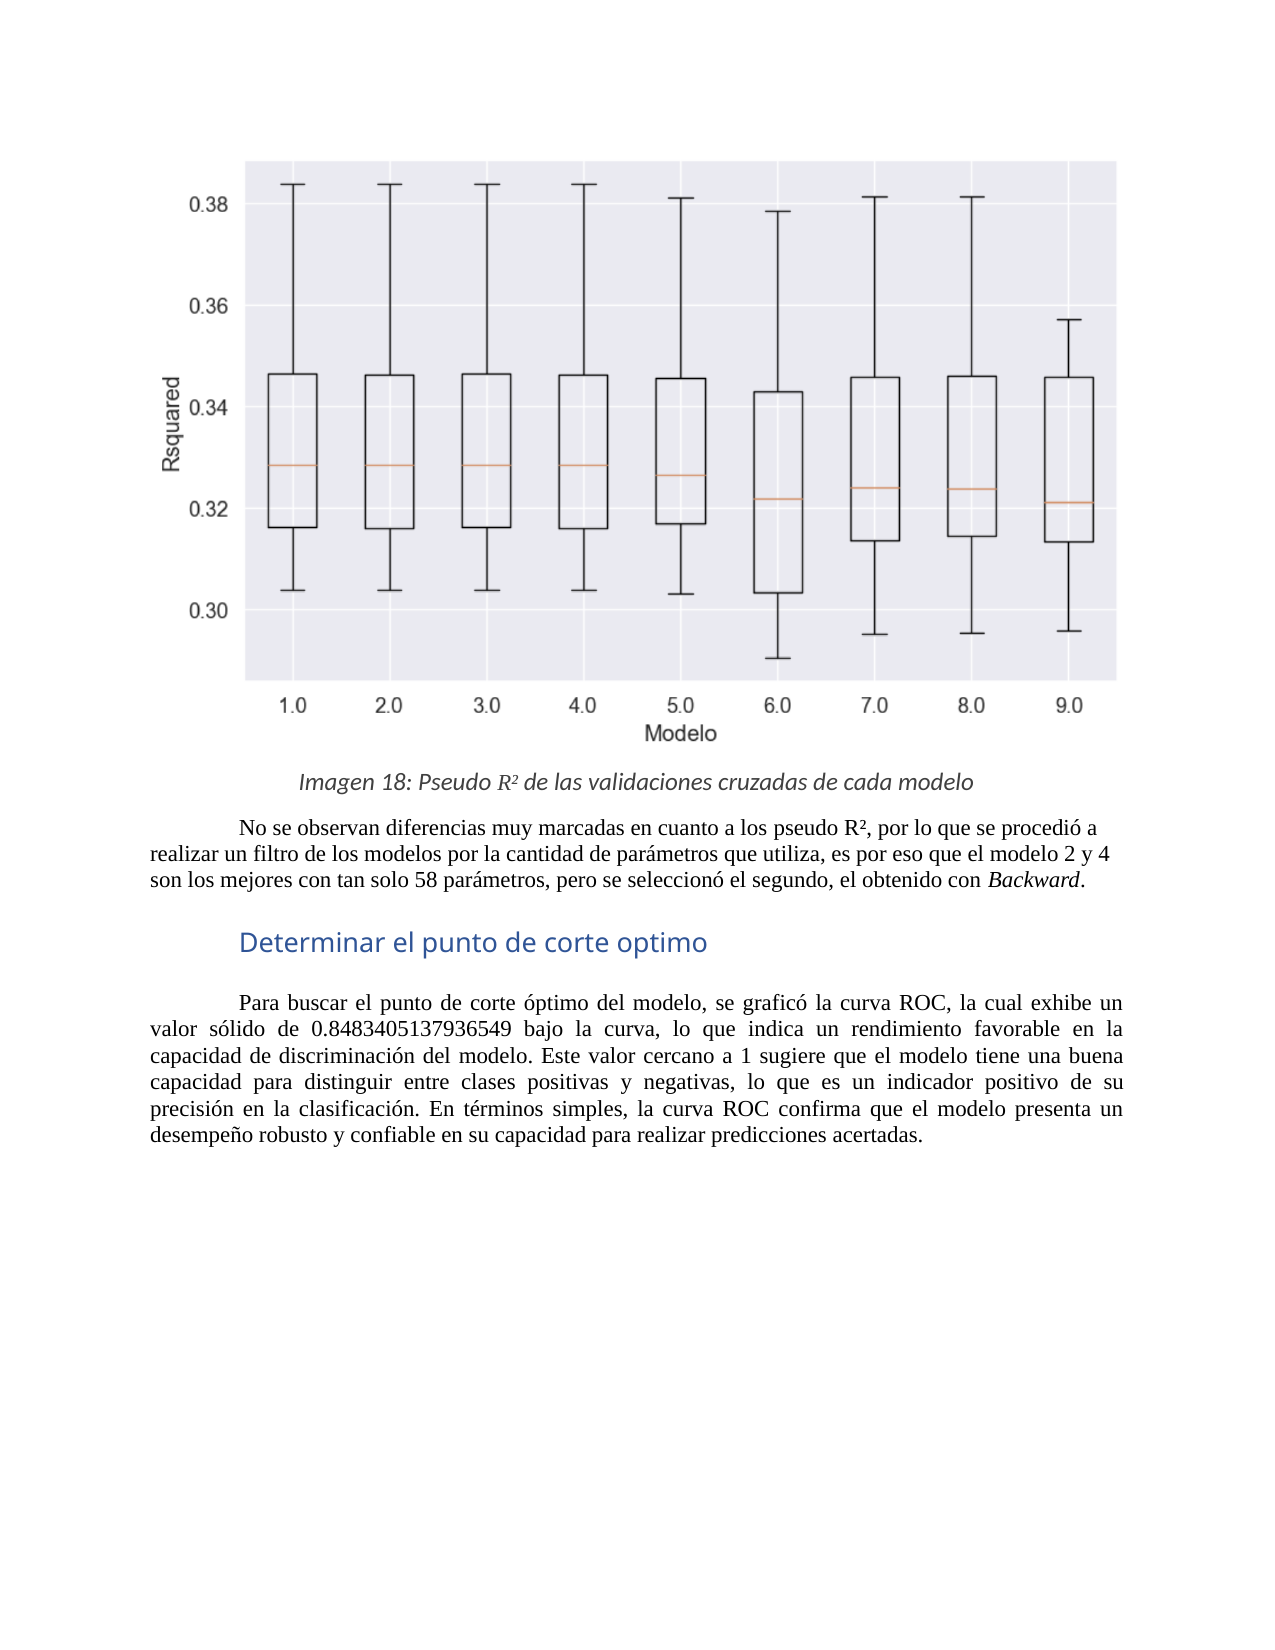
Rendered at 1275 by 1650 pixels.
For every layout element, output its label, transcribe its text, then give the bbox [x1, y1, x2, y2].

text Para buscar el punto de corte óptimo del modelo, se graficó la curva ROC, la cual exhibe un valor sólido de 0.8483405137936549 bajo la curva, lo que indica un rendimiento favorable en la capacidad de discriminación del modelo. Este valor cercano a 1 sugiere que el modelo tiene una buena capacidad para distinguir entre clases positivas y negativas, lo que es un indicador positivo de su precisión en la clasificación. En términos simples, la curva ROC confirma que el modelo presenta un desempeño robusto y confiable en su capacidad para realizar predicciones acertadas. [150, 1072, 1125, 1231]
text Se procedió a introducir todos los modelos con sus validaciones cruzadas en un dataframe donde se observaron los valores de estos: [150, 150, 1125, 203]
subtitle Determinar el punto de corte optimo [150, 1006, 1125, 1043]
picture [150, 233, 1125, 829]
text Imagen 18: Pseudo R² de las validaciones cruzadas de cada modelo [240, 849, 1035, 880]
text No se observan diferencias muy marcadas en cuanto a los pseudo R², por lo que se procedió a realizar un filtro de los modelos por la cantidad de parámetros que utiliza, es por eso que el modelo 2 y 4 son los mejores con tan solo 58 parámetros, pero se seleccionó el segundo, el obtenido con Backward. [150, 897, 1125, 976]
